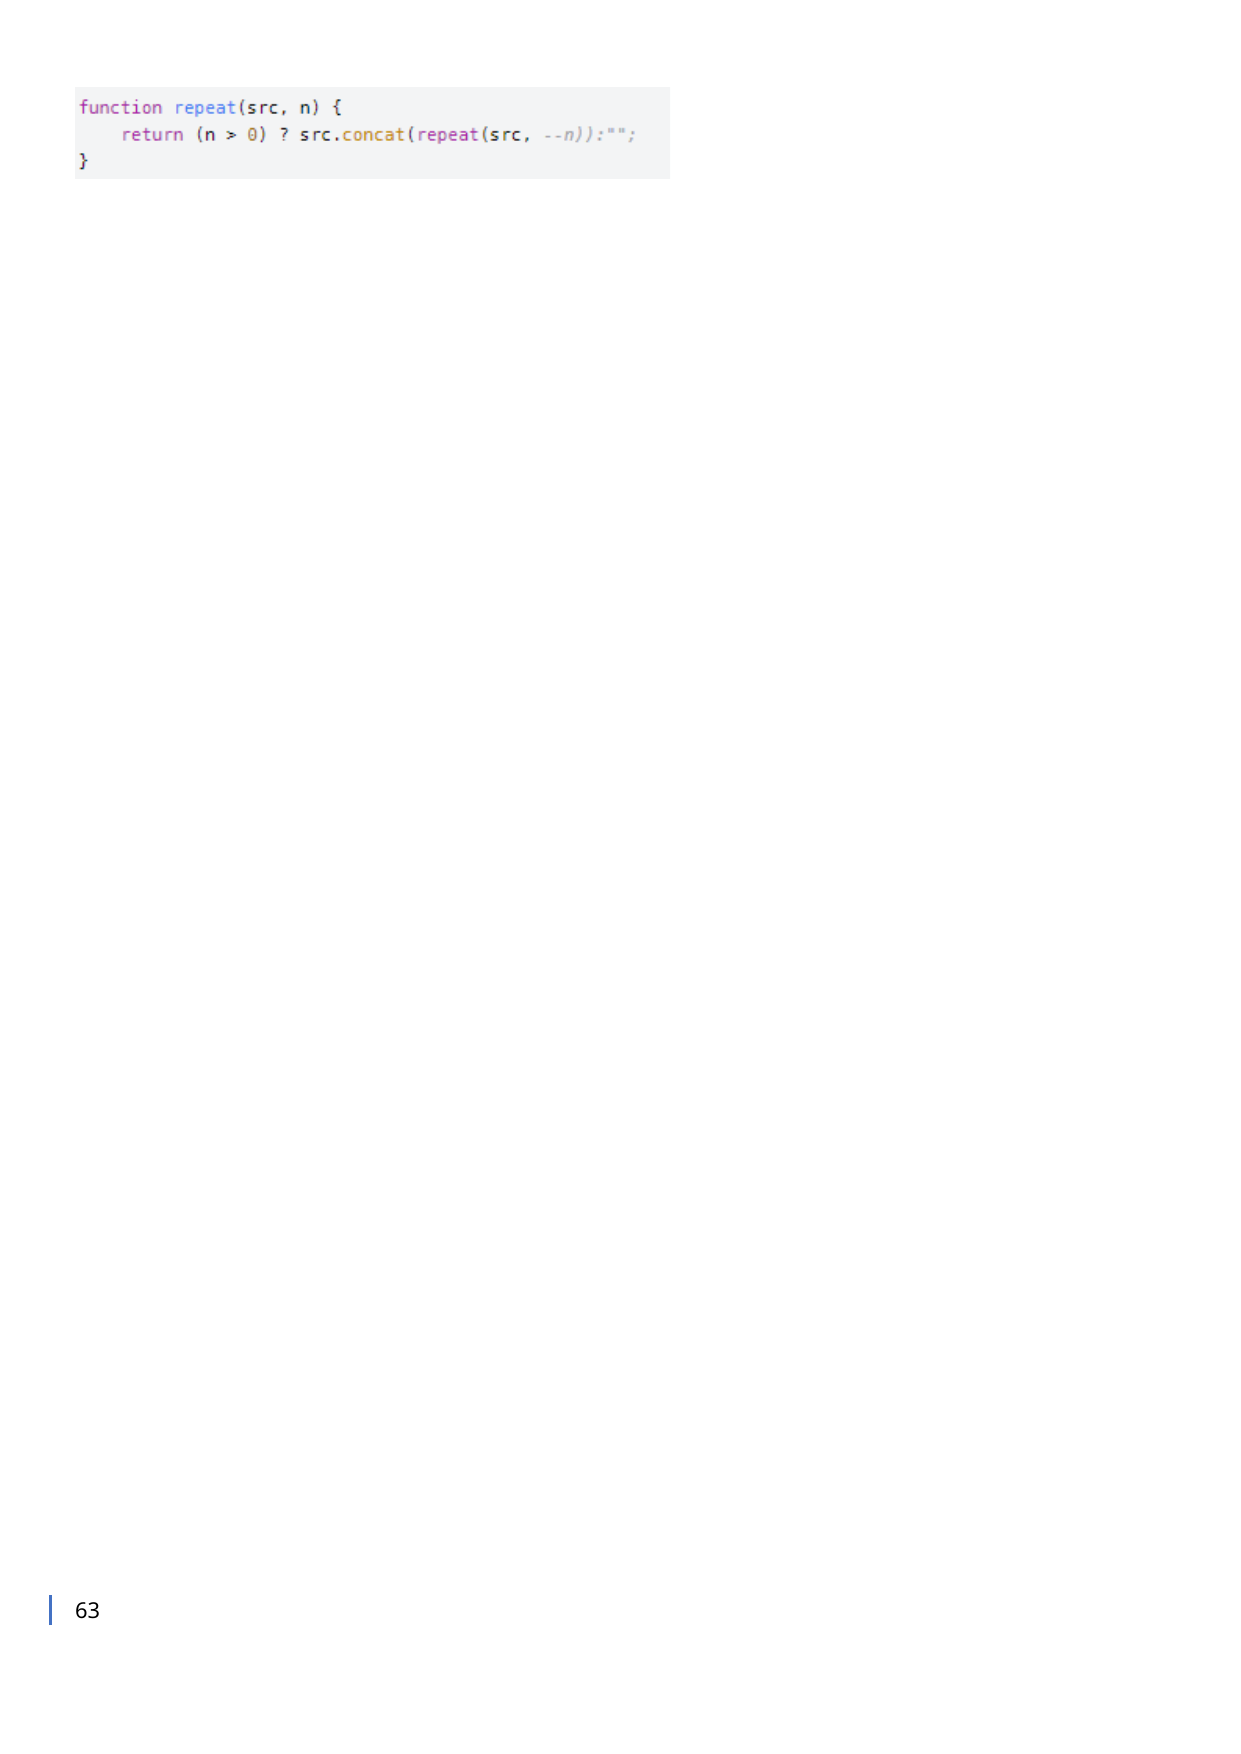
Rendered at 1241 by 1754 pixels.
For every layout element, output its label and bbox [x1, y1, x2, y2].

picture [75, 87, 671, 179]
